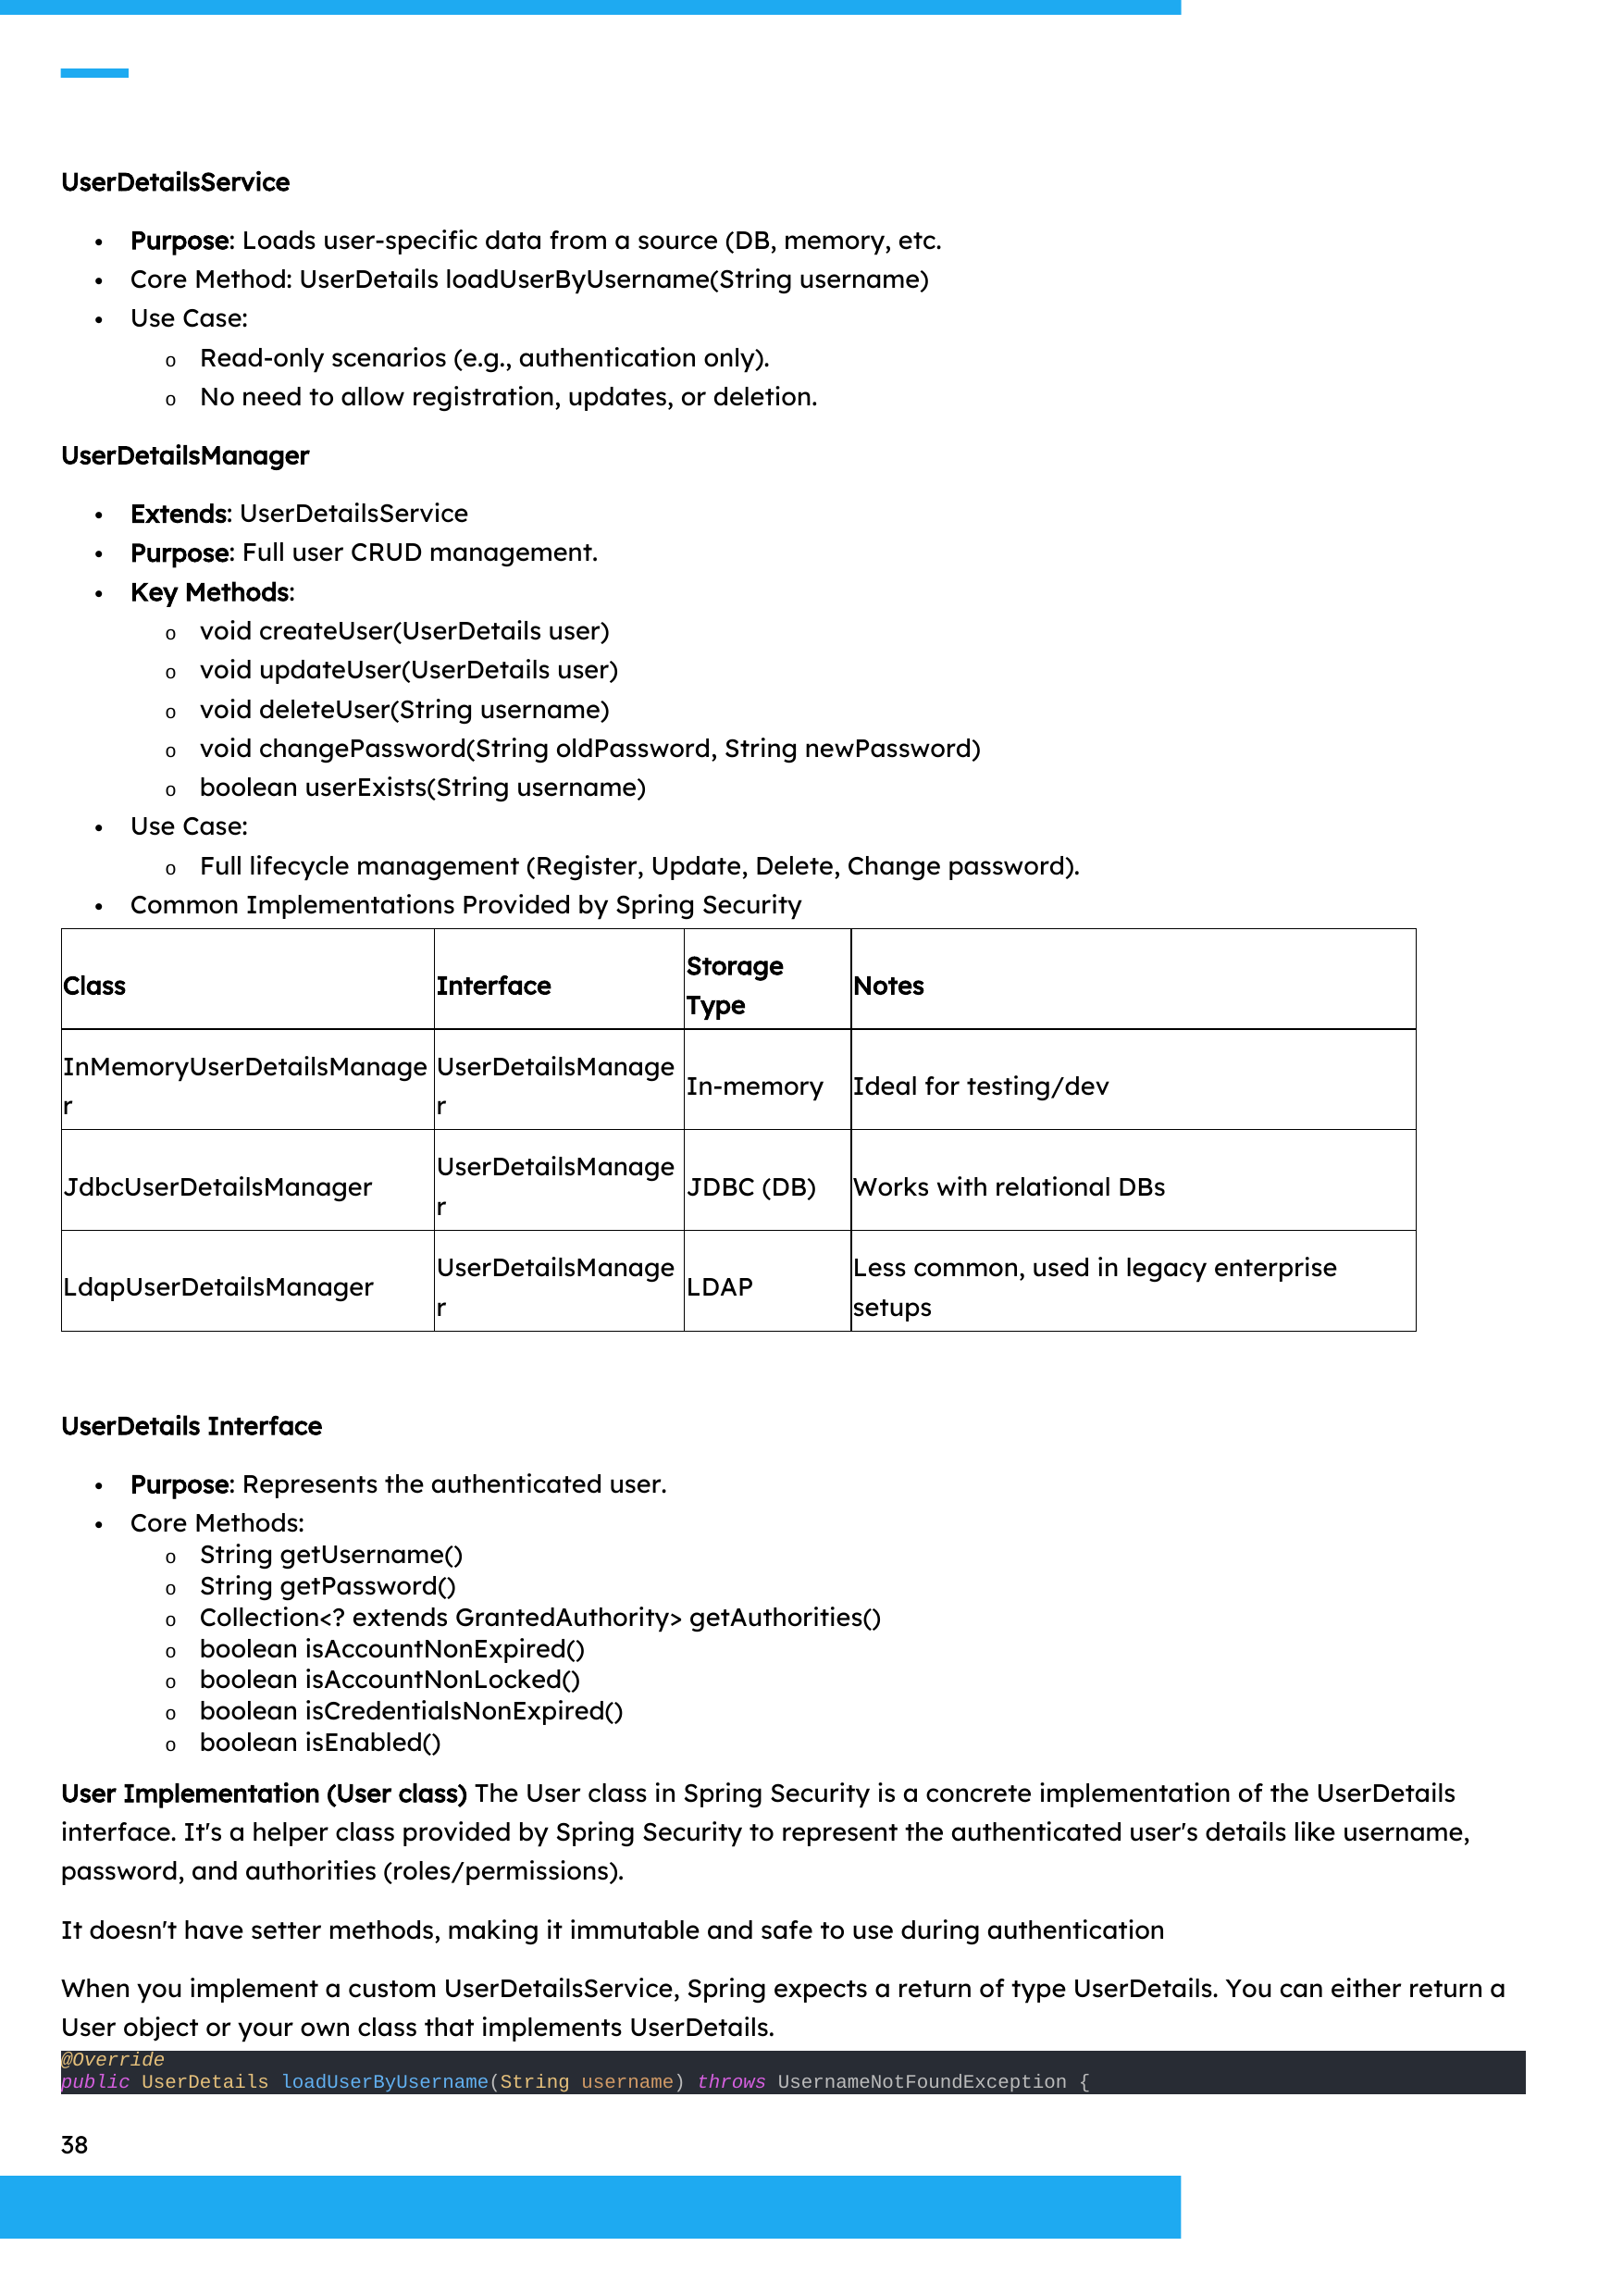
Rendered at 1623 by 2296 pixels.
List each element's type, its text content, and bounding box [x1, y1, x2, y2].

text It doesn't have setter methods, making it immutable and safe to use during authentication [61, 1914, 1526, 1945]
table_cell In-memory [685, 1030, 850, 1129]
list Key Methods: [95, 576, 1526, 607]
text User Implementation (User class) The User class in Spring Security is a concrete implementation of the UserDetails interface. It's a helper class provided by Spring Security to represent the authenticated user's details like username, password, and authorities (roles/permissions). [61, 1777, 1526, 1886]
table_cell LDAP [685, 1231, 850, 1331]
table_header Class [62, 929, 434, 1028]
list Purpose: Represents the authenticated user. [95, 1468, 1526, 1499]
list Purpose: Full user CRUD management. [95, 537, 1526, 567]
picture [0, 2176, 1182, 2239]
text UserDetailsService [61, 166, 1526, 197]
table_cell Works with relational DBs [852, 1130, 1416, 1230]
list boolean isAccountNonExpired() [165, 1632, 1526, 1664]
list void createUser(UserDetails user) [165, 614, 1526, 646]
text When you implement a custom UserDetailsService, Spring expects a return of type UserDetails. You can either return a User object or your own class that implements UserDetails. [61, 1972, 1526, 2042]
list boolean userExists(String username) [165, 771, 1526, 802]
table_header Interface [435, 929, 684, 1028]
list String getPassword() [165, 1570, 1526, 1601]
table_cell Ideal for testing/dev [852, 1030, 1416, 1129]
table_cell InMemoryUserDetailsManager [62, 1030, 434, 1129]
picture [60, 68, 129, 78]
list Full lifecycle management (Register, Update, Delete, Change password). [165, 850, 1526, 881]
table_cell JDBC (DB) [685, 1130, 850, 1230]
list Extends: UserDetailsService [95, 497, 1526, 528]
table_cell LdapUserDetailsManager [62, 1231, 434, 1331]
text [61, 2051, 1526, 2094]
list Common Implementations Provided by Spring Security [95, 888, 1526, 920]
list boolean isCredentialsNonExpired() [165, 1695, 1526, 1726]
text UserDetailsManager [61, 439, 1526, 470]
list Core Methods: [95, 1507, 1526, 1538]
text UserDetails Interface [61, 1409, 1526, 1441]
list Use Case: [95, 303, 1526, 333]
list Purpose: Loads user-specific data from a source (DB, memory, etc. [95, 224, 1526, 255]
picture [0, 0, 1182, 15]
table_cell JdbcUserDetailsManager [62, 1130, 434, 1230]
list void changePassword(String oldPassword, String newPassword) [165, 732, 1526, 763]
list Use Case: [95, 811, 1526, 841]
list Read-only scenarios (e.g., authentication only). [165, 341, 1526, 373]
list void deleteUser(String username) [165, 693, 1526, 725]
table_cell Less common, used in legacy enterprise setups [852, 1231, 1416, 1331]
list Collection<? extends GrantedAuthority> getAuthorities() [165, 1601, 1526, 1632]
list No need to allow registration, updates, or deletion. [165, 380, 1526, 412]
table_cell UserDetailsManager [435, 1030, 684, 1129]
list boolean isAccountNonLocked() [165, 1664, 1526, 1695]
list boolean isEnabled() [165, 1726, 1526, 1757]
list Core Method: UserDetails loadUserByUsername(String username) [95, 263, 1526, 294]
table_header Storage Type [685, 929, 850, 1028]
table_header Notes [852, 929, 1416, 1028]
table_cell UserDetailsManager [435, 1130, 684, 1230]
list void updateUser(UserDetails user) [165, 654, 1526, 685]
table_cell UserDetailsManager [435, 1231, 684, 1331]
list String getUsername() [165, 1538, 1526, 1570]
